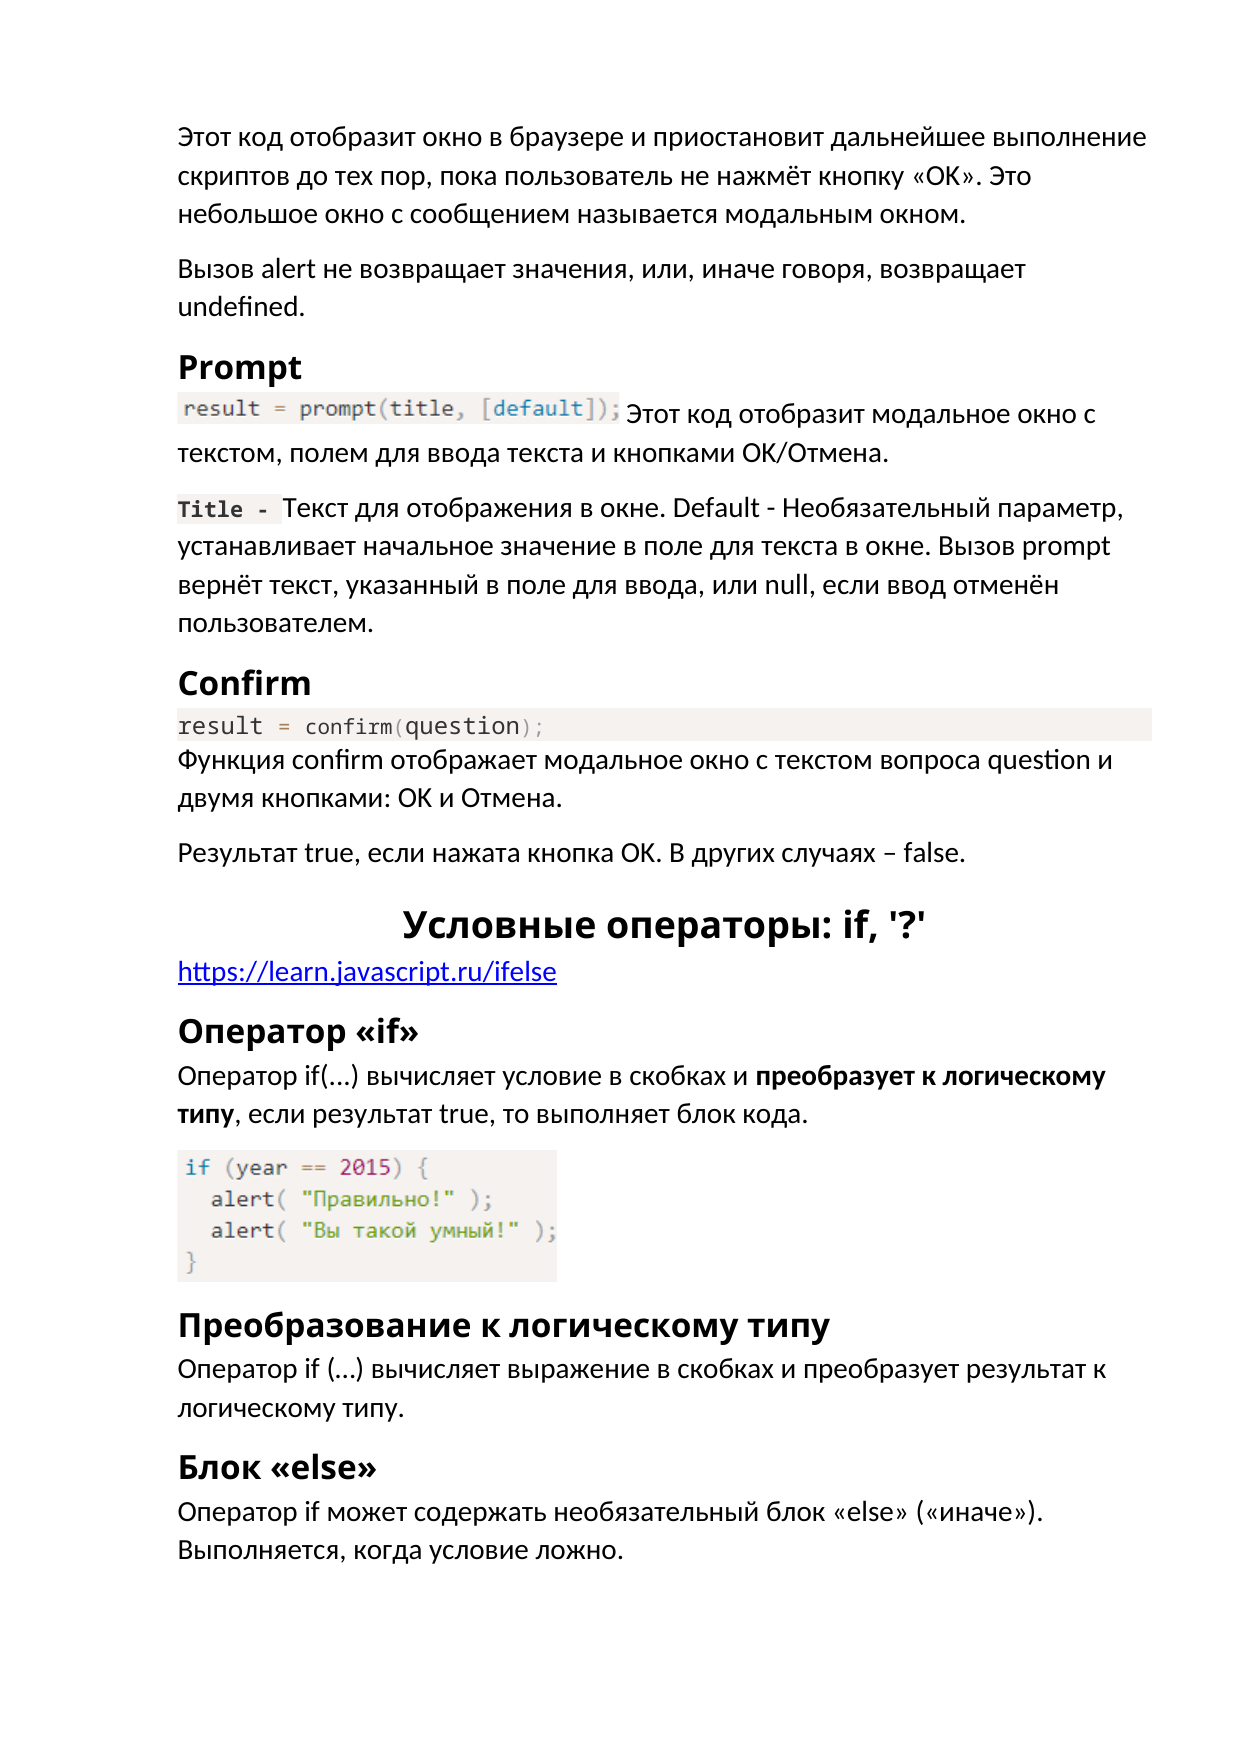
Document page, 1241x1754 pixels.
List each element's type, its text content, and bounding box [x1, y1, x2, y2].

subtitle Преобразование к логическому типу [177, 1301, 1152, 1347]
subtitle Условные операторы: if, '?' [177, 898, 1152, 949]
picture [177, 392, 620, 424]
picture [177, 1150, 557, 1282]
text Оператор if (…) вычисляет выражение в скобках и преобразует результат к логическому типу. [177, 1350, 1152, 1424]
text Этот код отобразит модальное окно с текстом, полем для ввода текста и кнопками OK/Отмена. [177, 393, 1152, 469]
text result = confirm(question); [177, 708, 1152, 741]
text https://learn.javascript.ru/ifelse [177, 953, 1152, 989]
text Title - Текст для отображения в окне. Default - Необязательный параметр, устанавливает начальное значение в поле для текста в окне. Вызов prompt вернёт текст, указанный в поле для ввода, или null, если ввод отменён пользователем. [177, 489, 1152, 640]
subtitle Блок «else» [177, 1444, 1152, 1489]
text Этот код отобразит окно в браузере и приостановит дальнейшее выполнение скриптов до тех пор, пока пользователь не нажмёт кнопку «OK». Это небольшое окно с сообщением называется модальным окном. [177, 118, 1152, 231]
subtitle Confirm [177, 659, 1152, 705]
subtitle Оператор «if» [177, 1008, 1152, 1054]
text Функция confirm отображает модальное окно с текстом вопроса question и двумя кнопками: OK и Отмена. [177, 741, 1152, 815]
text Результат true, если нажата кнопка OK. В других случаях – false. [177, 834, 1152, 870]
text Вызов alert не возвращает значения, или, иначе говоря, возвращает undefined. [177, 250, 1152, 324]
subtitle Prompt [177, 344, 1152, 389]
text Оператор if(...) вычисляет условие в скобках и преобразует к логическому типу, если результат true, то выполняет блок кода. [177, 1057, 1152, 1131]
text Оператор if может содержать необязательный блок «else» («иначе»). Выполняется, когда условие ложно. [177, 1493, 1152, 1567]
